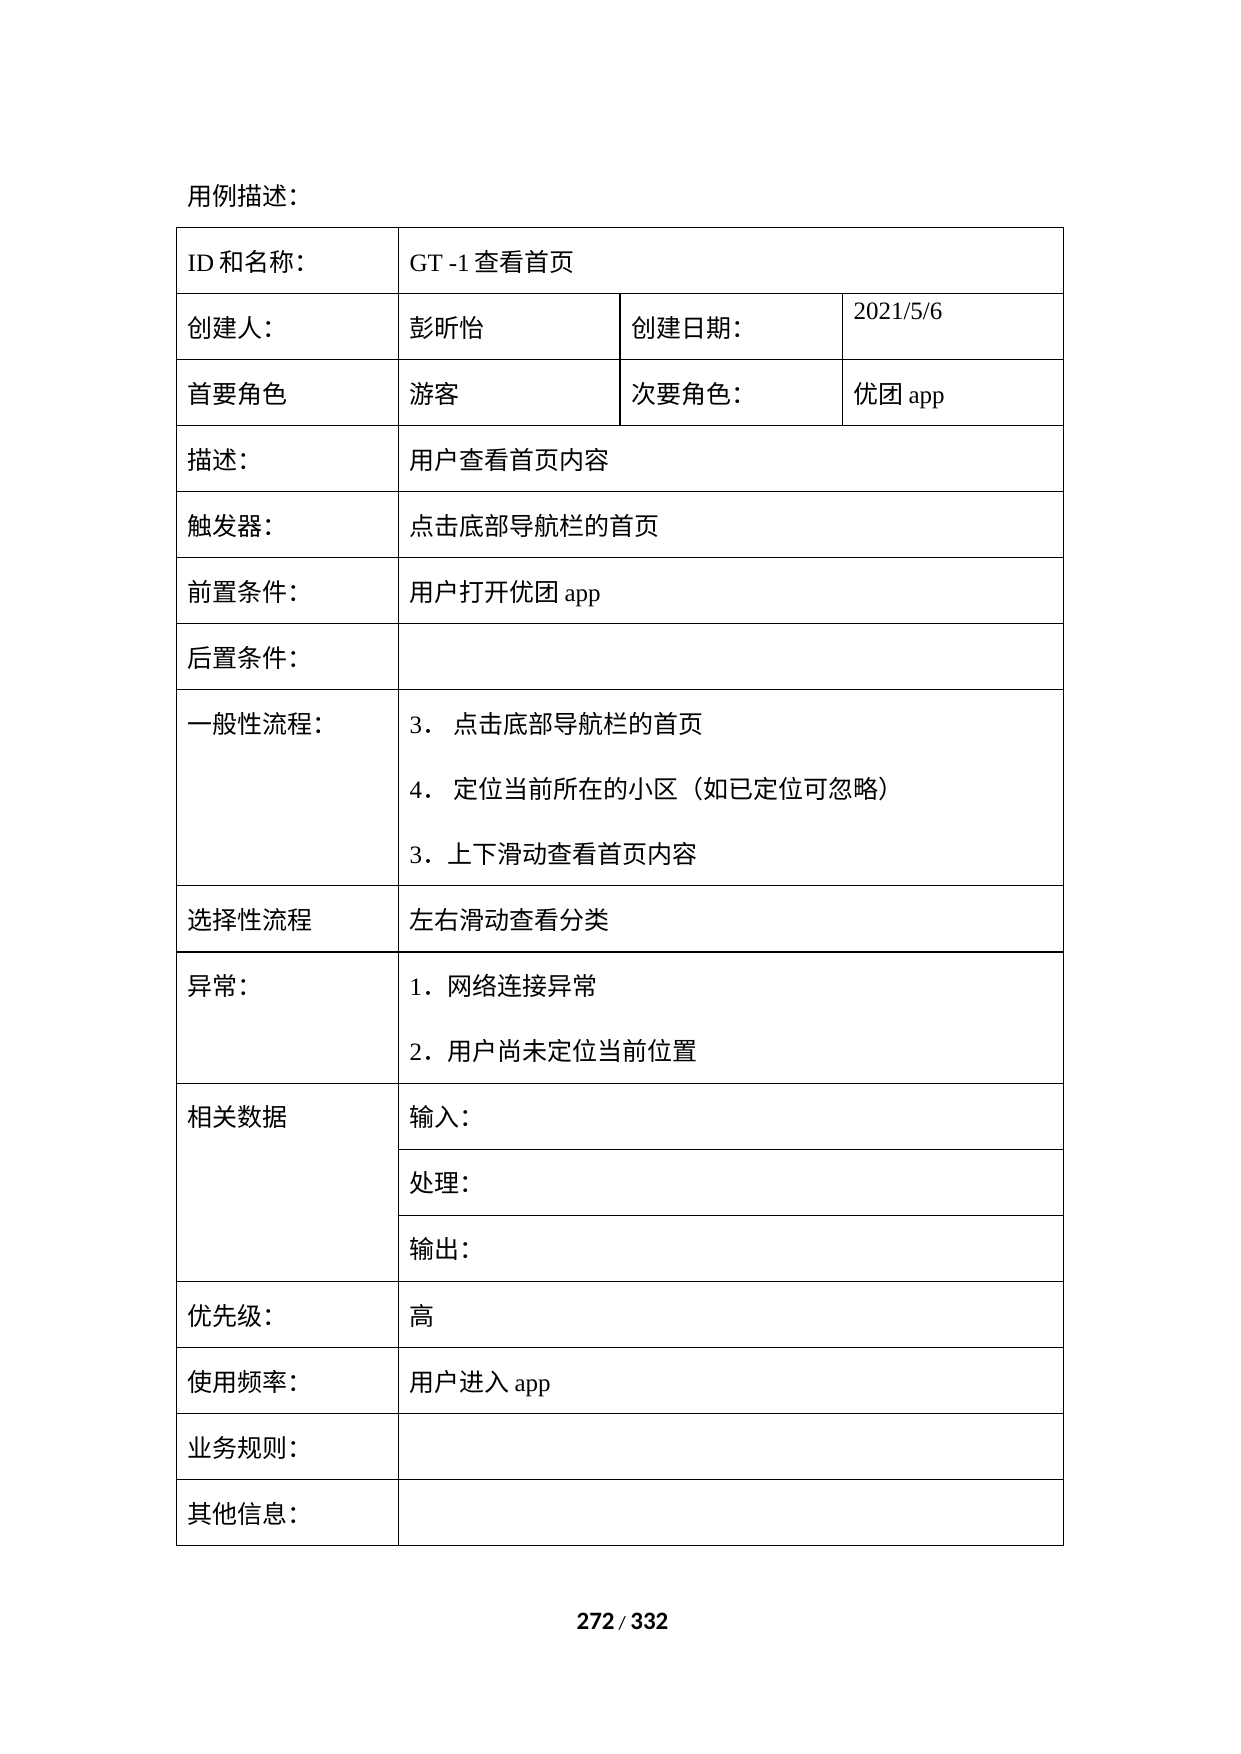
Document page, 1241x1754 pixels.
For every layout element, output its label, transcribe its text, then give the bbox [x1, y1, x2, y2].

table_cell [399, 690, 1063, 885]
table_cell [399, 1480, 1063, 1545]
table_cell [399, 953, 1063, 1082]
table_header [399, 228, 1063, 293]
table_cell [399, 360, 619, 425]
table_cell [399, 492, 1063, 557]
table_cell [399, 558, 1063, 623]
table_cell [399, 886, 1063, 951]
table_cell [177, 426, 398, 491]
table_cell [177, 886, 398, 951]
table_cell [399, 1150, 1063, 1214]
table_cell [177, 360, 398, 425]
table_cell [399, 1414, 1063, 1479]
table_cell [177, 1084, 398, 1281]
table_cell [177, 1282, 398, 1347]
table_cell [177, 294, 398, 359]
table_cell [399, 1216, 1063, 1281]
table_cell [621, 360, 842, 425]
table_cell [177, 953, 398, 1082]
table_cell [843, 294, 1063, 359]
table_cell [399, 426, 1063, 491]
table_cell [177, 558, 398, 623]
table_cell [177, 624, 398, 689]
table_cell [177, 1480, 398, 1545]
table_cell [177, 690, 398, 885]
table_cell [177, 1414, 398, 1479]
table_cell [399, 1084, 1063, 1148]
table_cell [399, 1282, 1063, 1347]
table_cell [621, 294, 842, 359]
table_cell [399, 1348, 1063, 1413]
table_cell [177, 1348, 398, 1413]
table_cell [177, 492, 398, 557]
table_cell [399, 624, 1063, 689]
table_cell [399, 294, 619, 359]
text 用例描述： [187, 162, 1053, 227]
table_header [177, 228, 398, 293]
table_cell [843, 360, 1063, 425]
